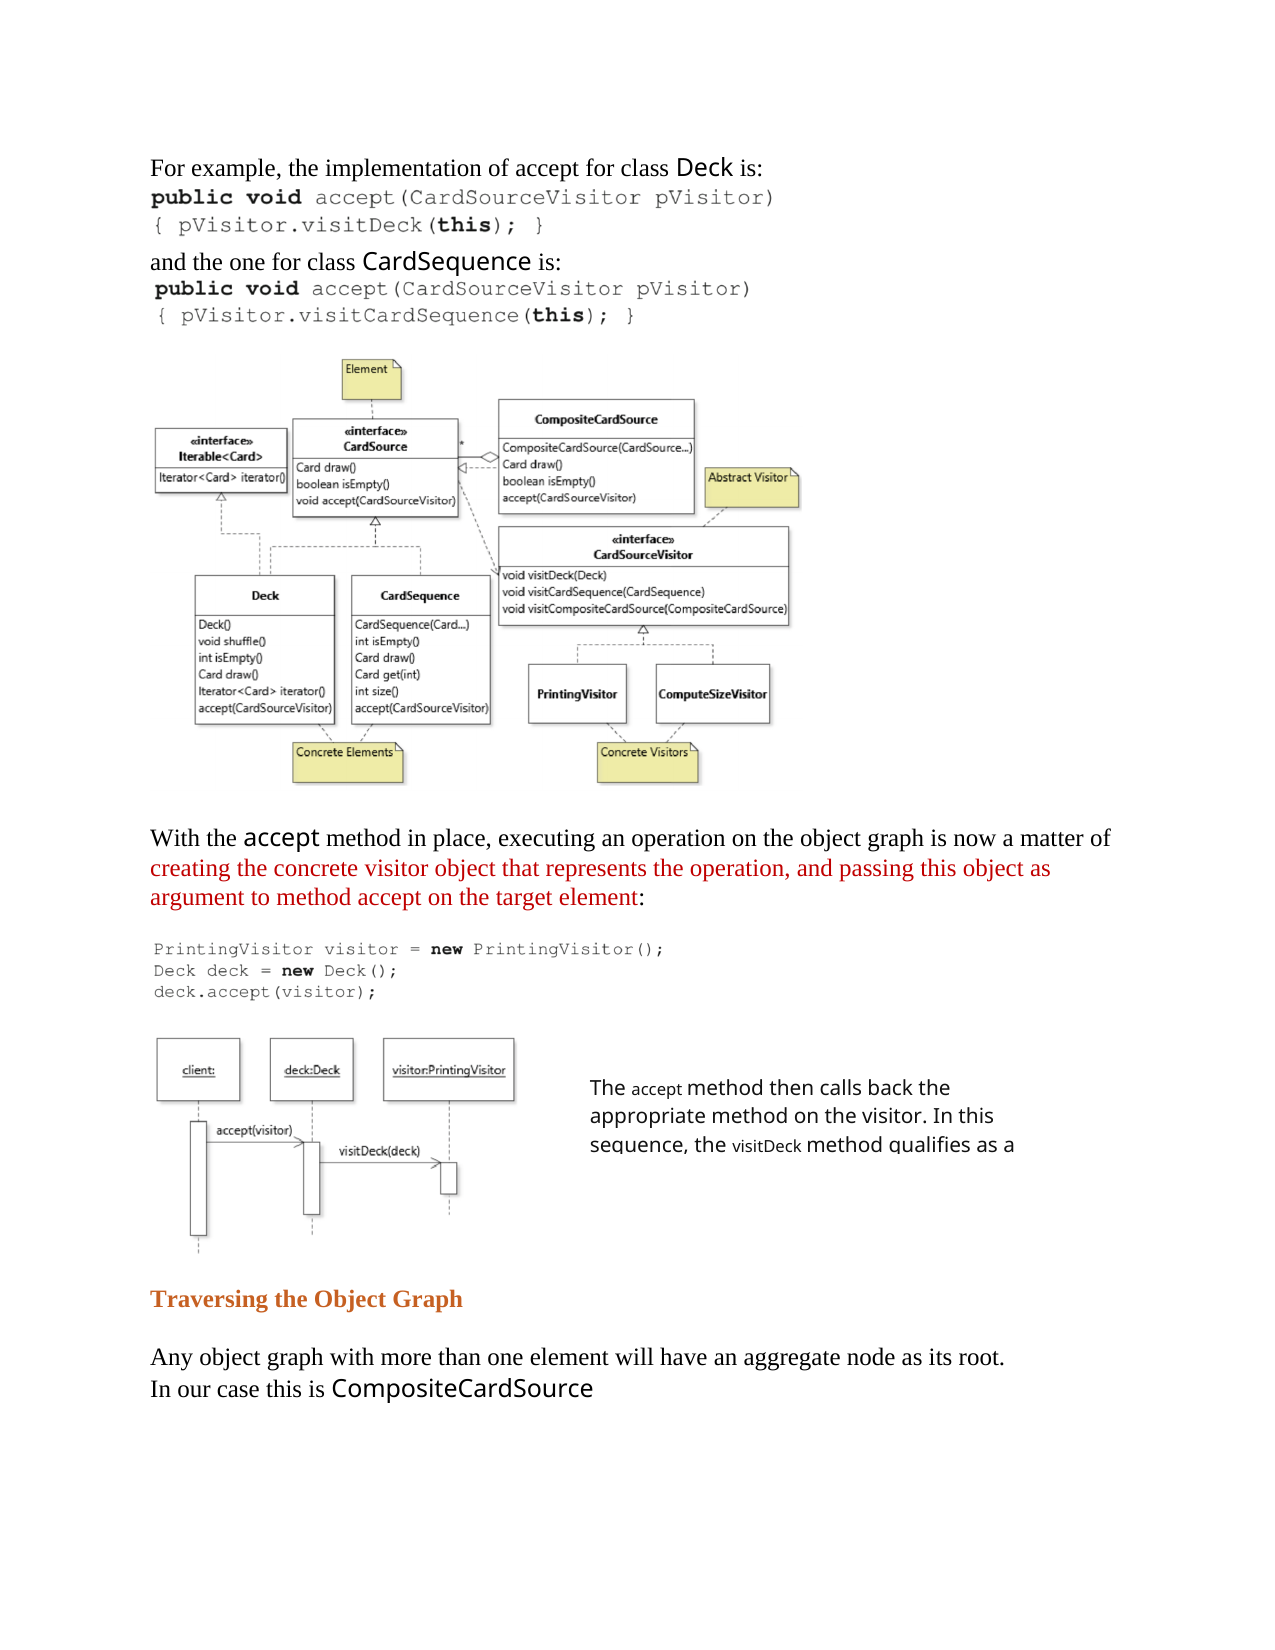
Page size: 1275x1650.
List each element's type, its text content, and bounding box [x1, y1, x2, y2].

picture [150, 939, 664, 1004]
picture [150, 1032, 520, 1256]
picture [150, 354, 804, 791]
text and the one for class CardSequence is: [150, 244, 1125, 278]
text In our case this is CompositeCardSource [150, 1371, 1125, 1405]
text Any object graph with more than one element will have an aggregate node as its root. [150, 1342, 1125, 1371]
text Traversing the Object Graph [150, 1284, 1125, 1313]
picture [150, 277, 754, 326]
text With the accept method in place, executing an operation on the object graph is now a matter of creating the concrete visitor object that represents the operation, and passing this object as argument to method accept on the target element: [150, 819, 1125, 911]
picture [150, 184, 794, 244]
text For example, the implementation of accept for class Deck is: [150, 150, 1125, 184]
